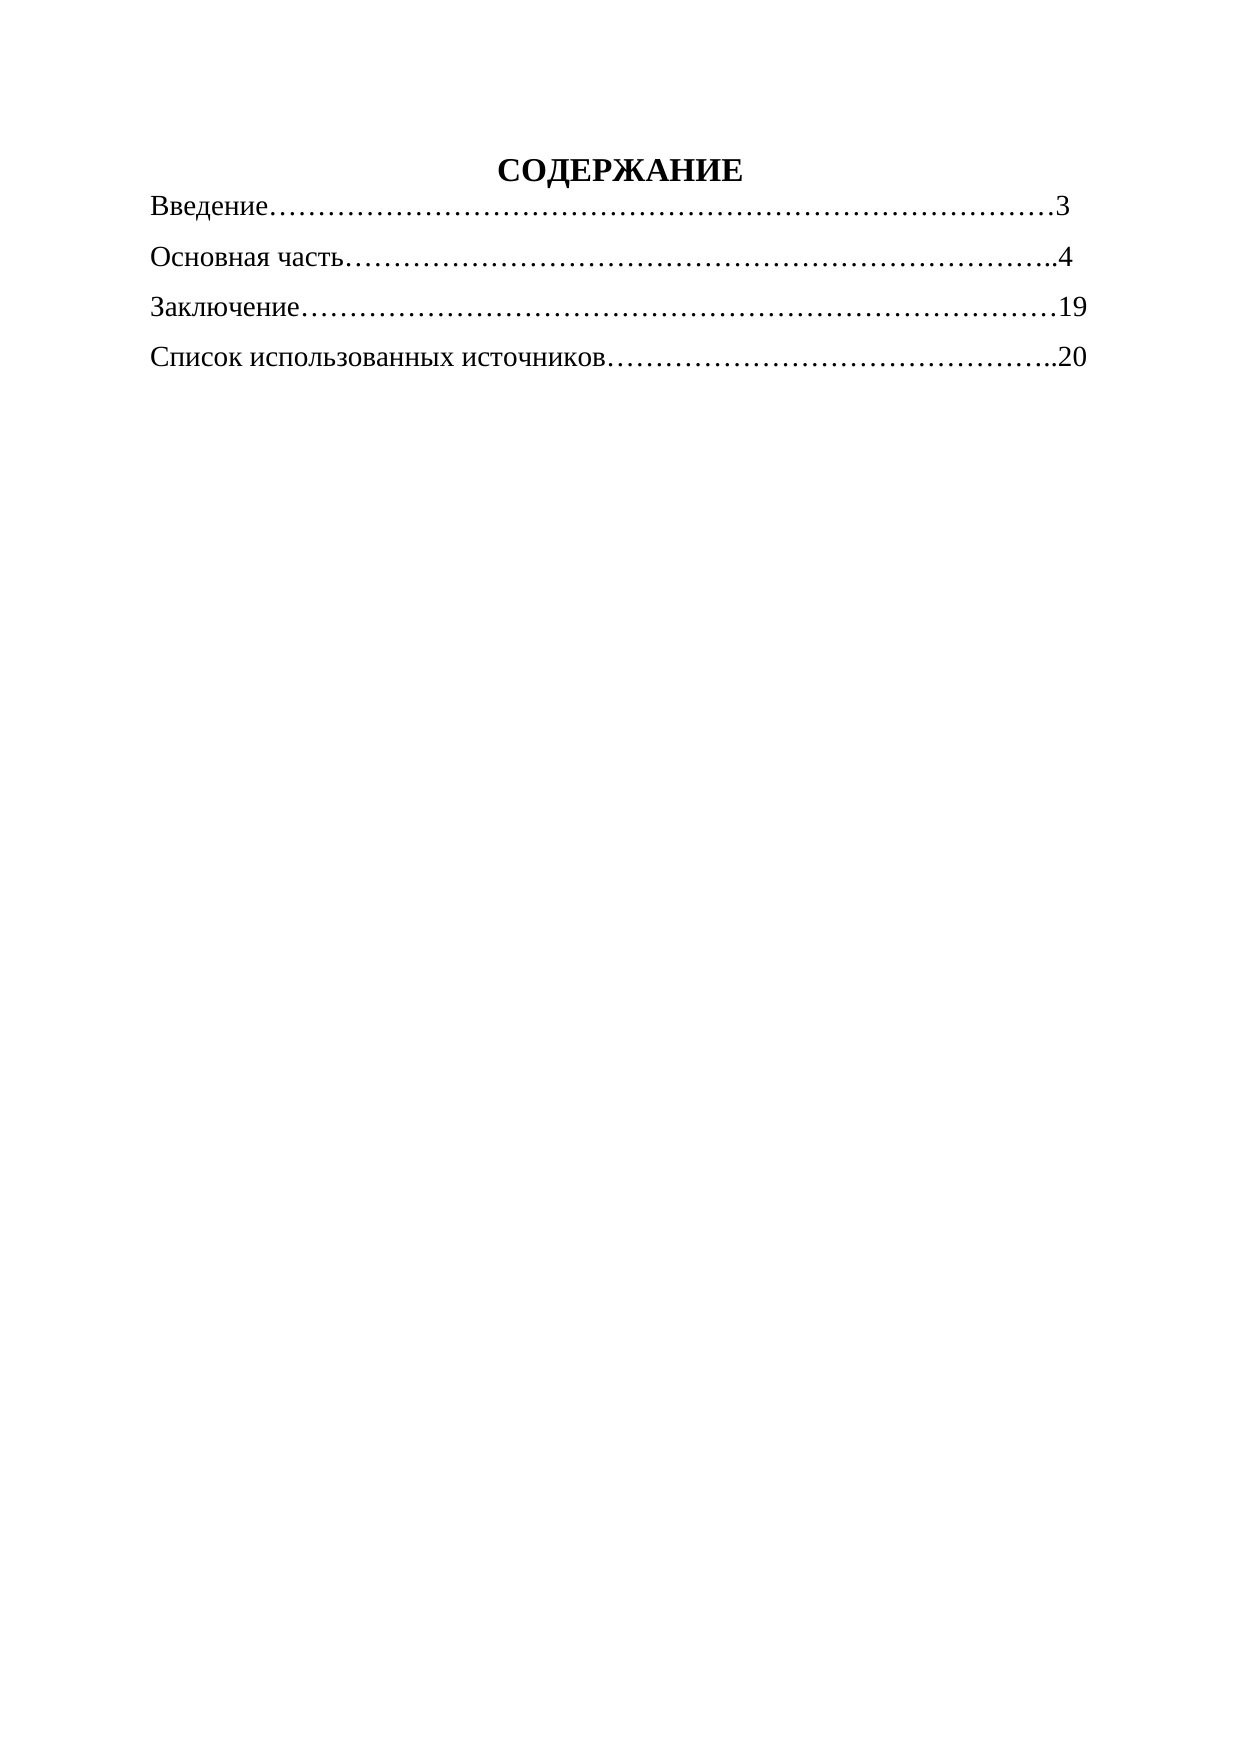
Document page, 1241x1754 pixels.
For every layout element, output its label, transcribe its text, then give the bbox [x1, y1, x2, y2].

text Основная часть………………………………………………………………..4 [150, 239, 1090, 272]
text Введение………………………………………………………………………3 [150, 188, 1090, 222]
text СОДЕРЖАНИЕ [150, 150, 1090, 188]
text Заключение……………………………………………………………………19 [150, 289, 1090, 322]
text Список использованных источников………………………………………..20 [150, 339, 1090, 373]
